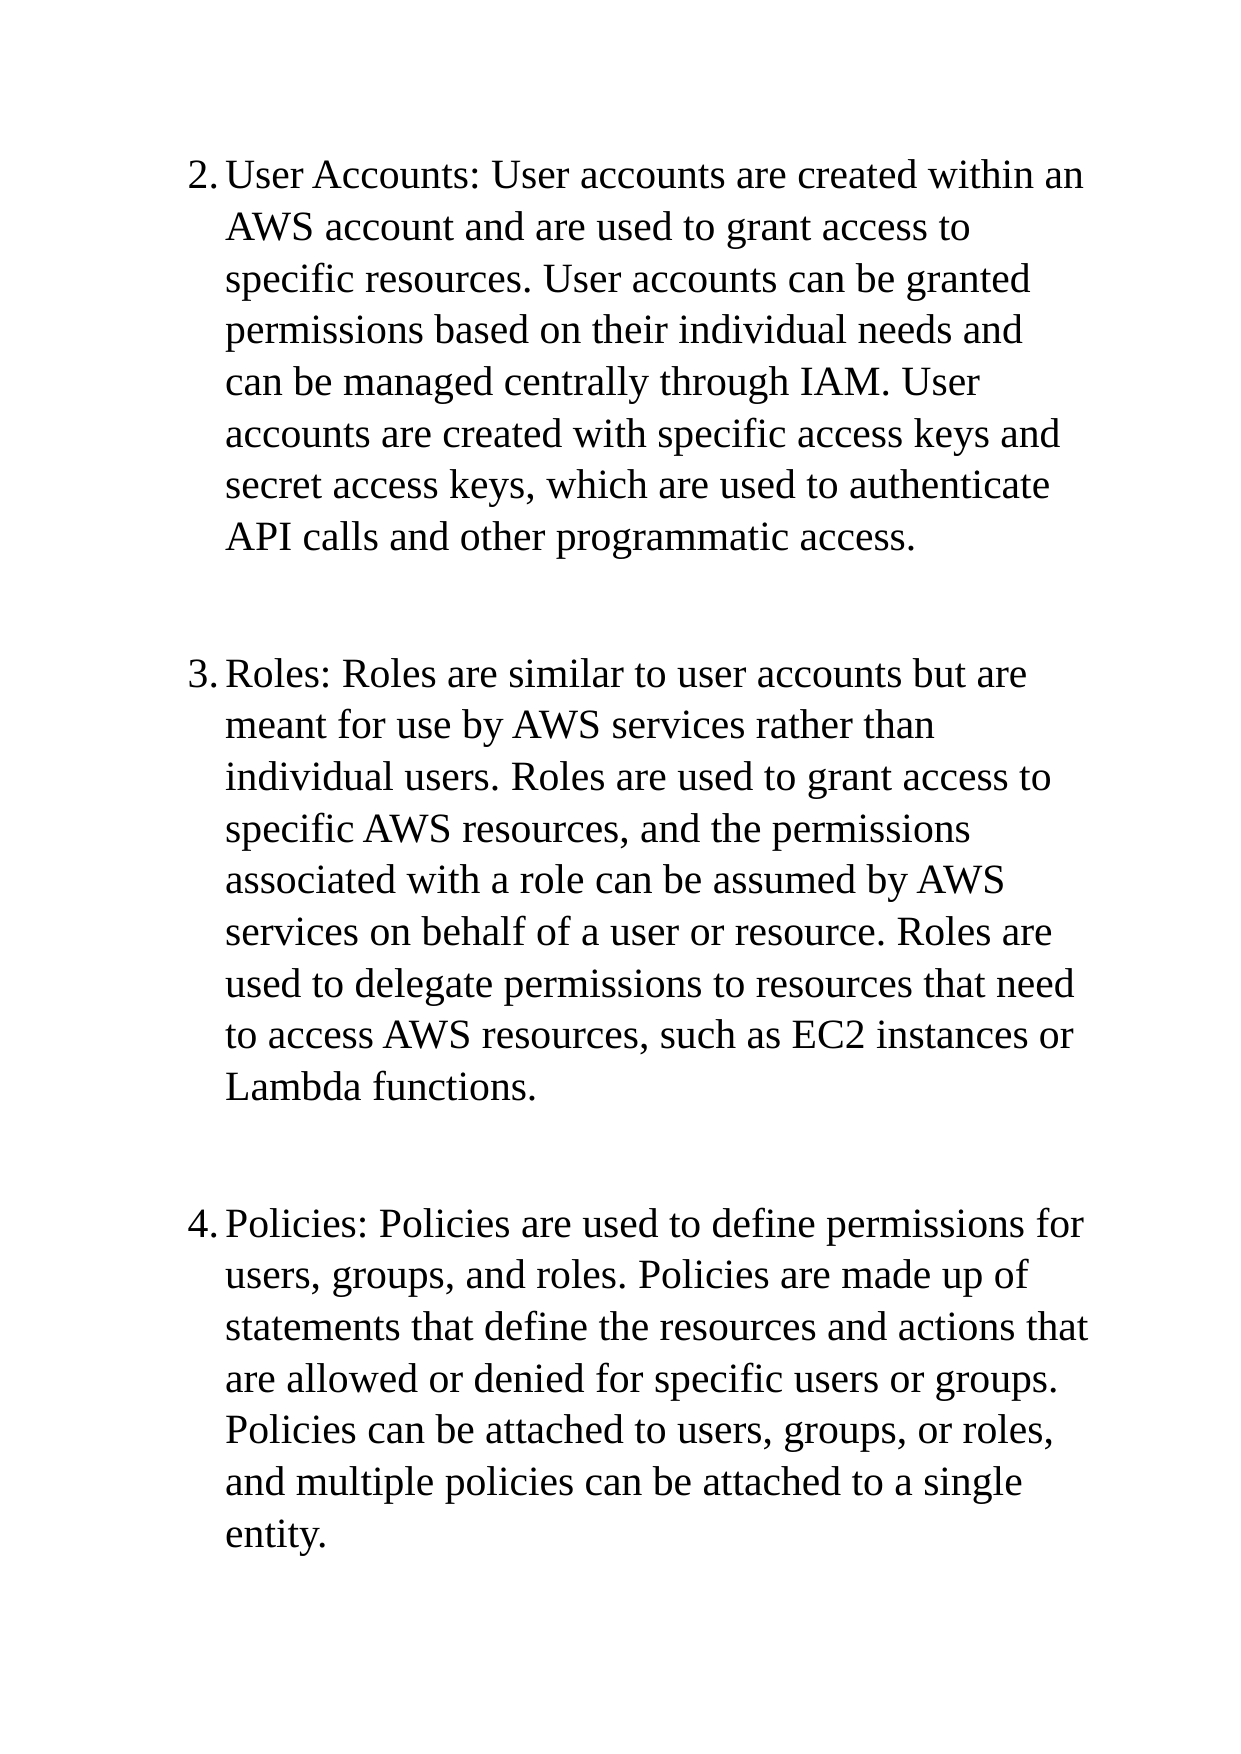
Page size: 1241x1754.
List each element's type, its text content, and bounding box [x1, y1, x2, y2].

list Roles: Roles are similar to user accounts but are meant for use by AWS services rather than individual users. Roles are used to grant access to specific AWS resources, and the permissions associated with a role can be assumed by AWS services on behalf of a user or resource. Roles are used to delegate permissions to resources that need to access AWS resources, such as EC2 instances or Lambda functions. [187, 648, 1090, 1109]
list Policies: Policies are used to define permissions for users, groups, and roles. Policies are made up of statements that define the resources and actions that are allowed or denied for specific users or groups. Policies can be attached to users, groups, or roles, and multiple policies can be attached to a single entity. [187, 1198, 1090, 1556]
list User Accounts: User accounts are created within an AWS account and are used to grant access to specific resources. User accounts can be granted permissions based on their individual needs and can be managed centrally through IAM. User accounts are created with specific access keys and secret access keys, which are used to authenticate API calls and other programmatic access. [187, 150, 1090, 559]
